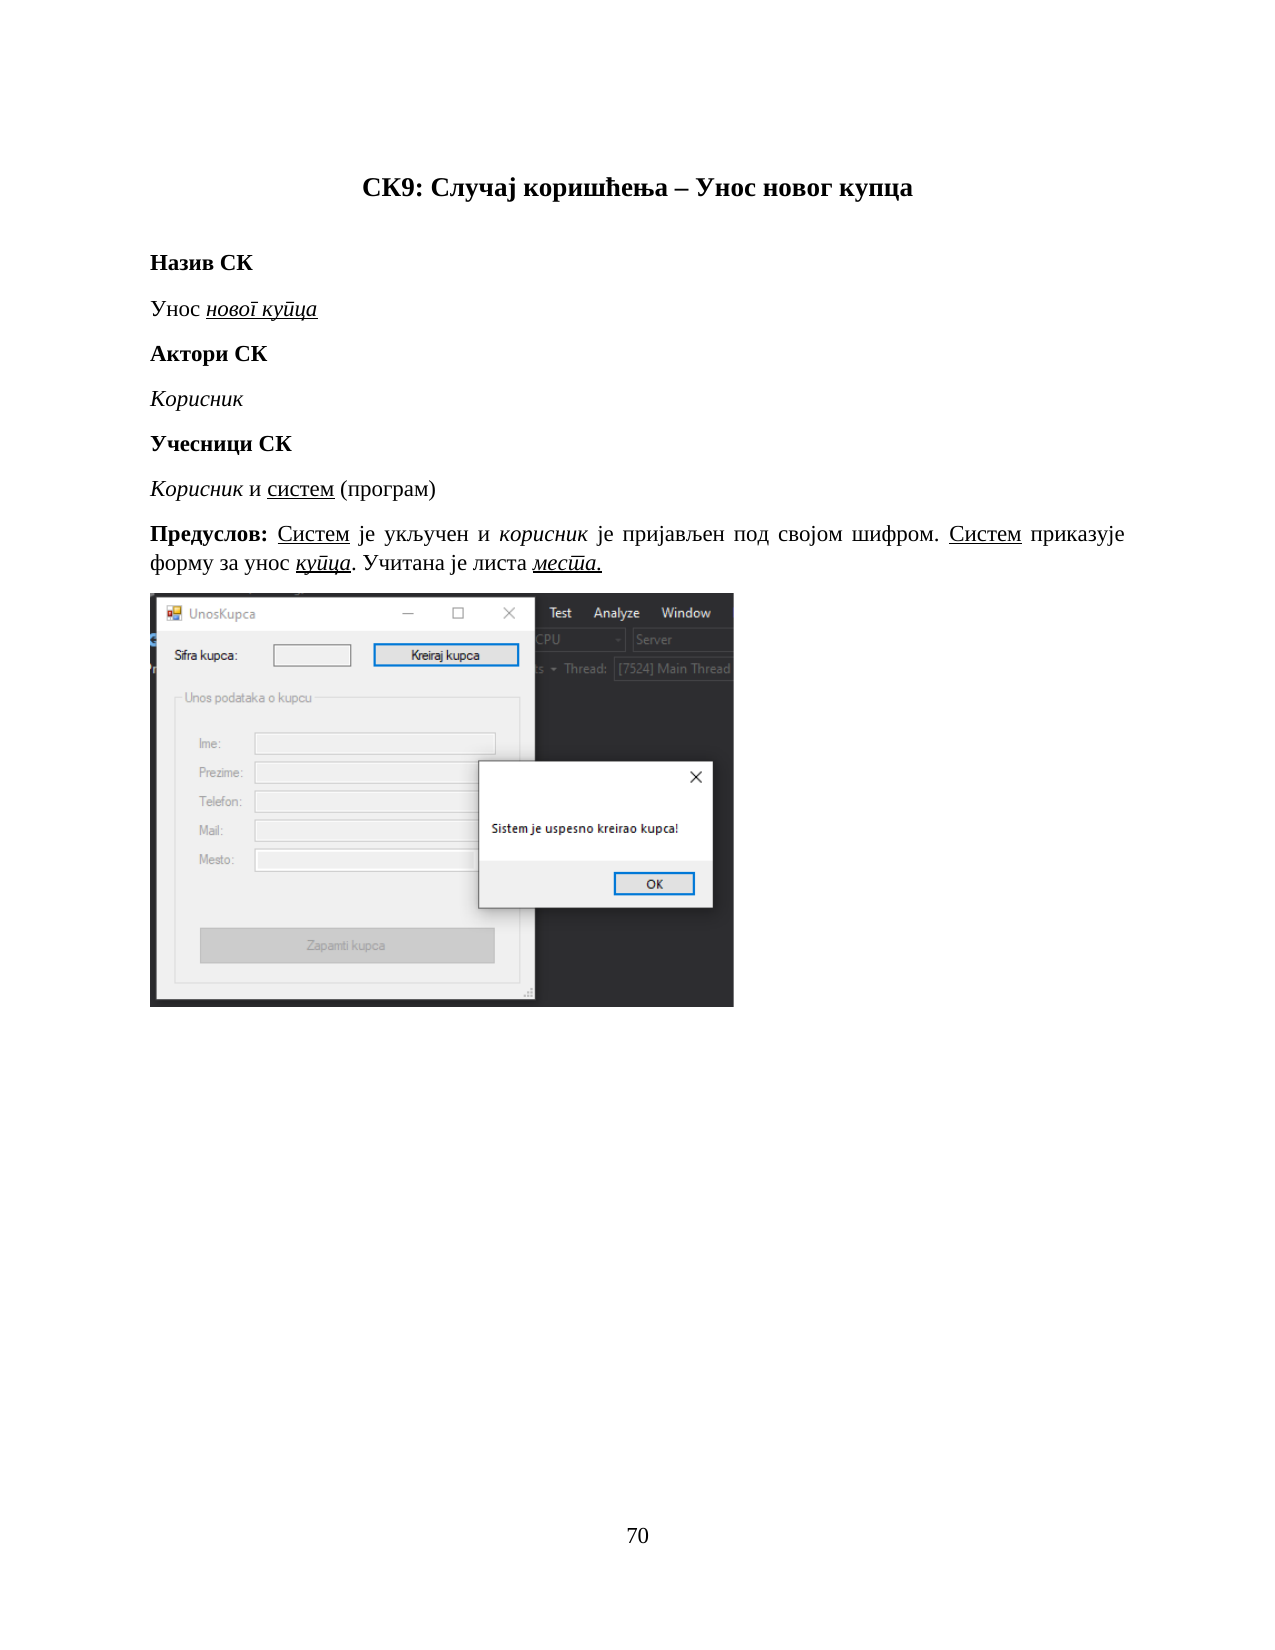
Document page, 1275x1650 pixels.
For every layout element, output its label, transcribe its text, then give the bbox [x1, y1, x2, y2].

text Унос новог купца [150, 294, 1125, 321]
subtitle СК9: Случај коришћења – Унос новог купца [150, 171, 1125, 202]
text Учесници СК [150, 430, 1125, 456]
text Актори СК [150, 340, 1125, 366]
text Назив СК [150, 249, 1125, 276]
text Корисник и систем (програм) [150, 475, 1125, 501]
text Корисник [150, 385, 1125, 411]
picture [150, 593, 734, 1007]
text Предуслов: Систем је укључен и корисник је пријављен под својом шифром. Систем приказује форму за унос купца. Учитана је листа места. [150, 520, 1125, 575]
